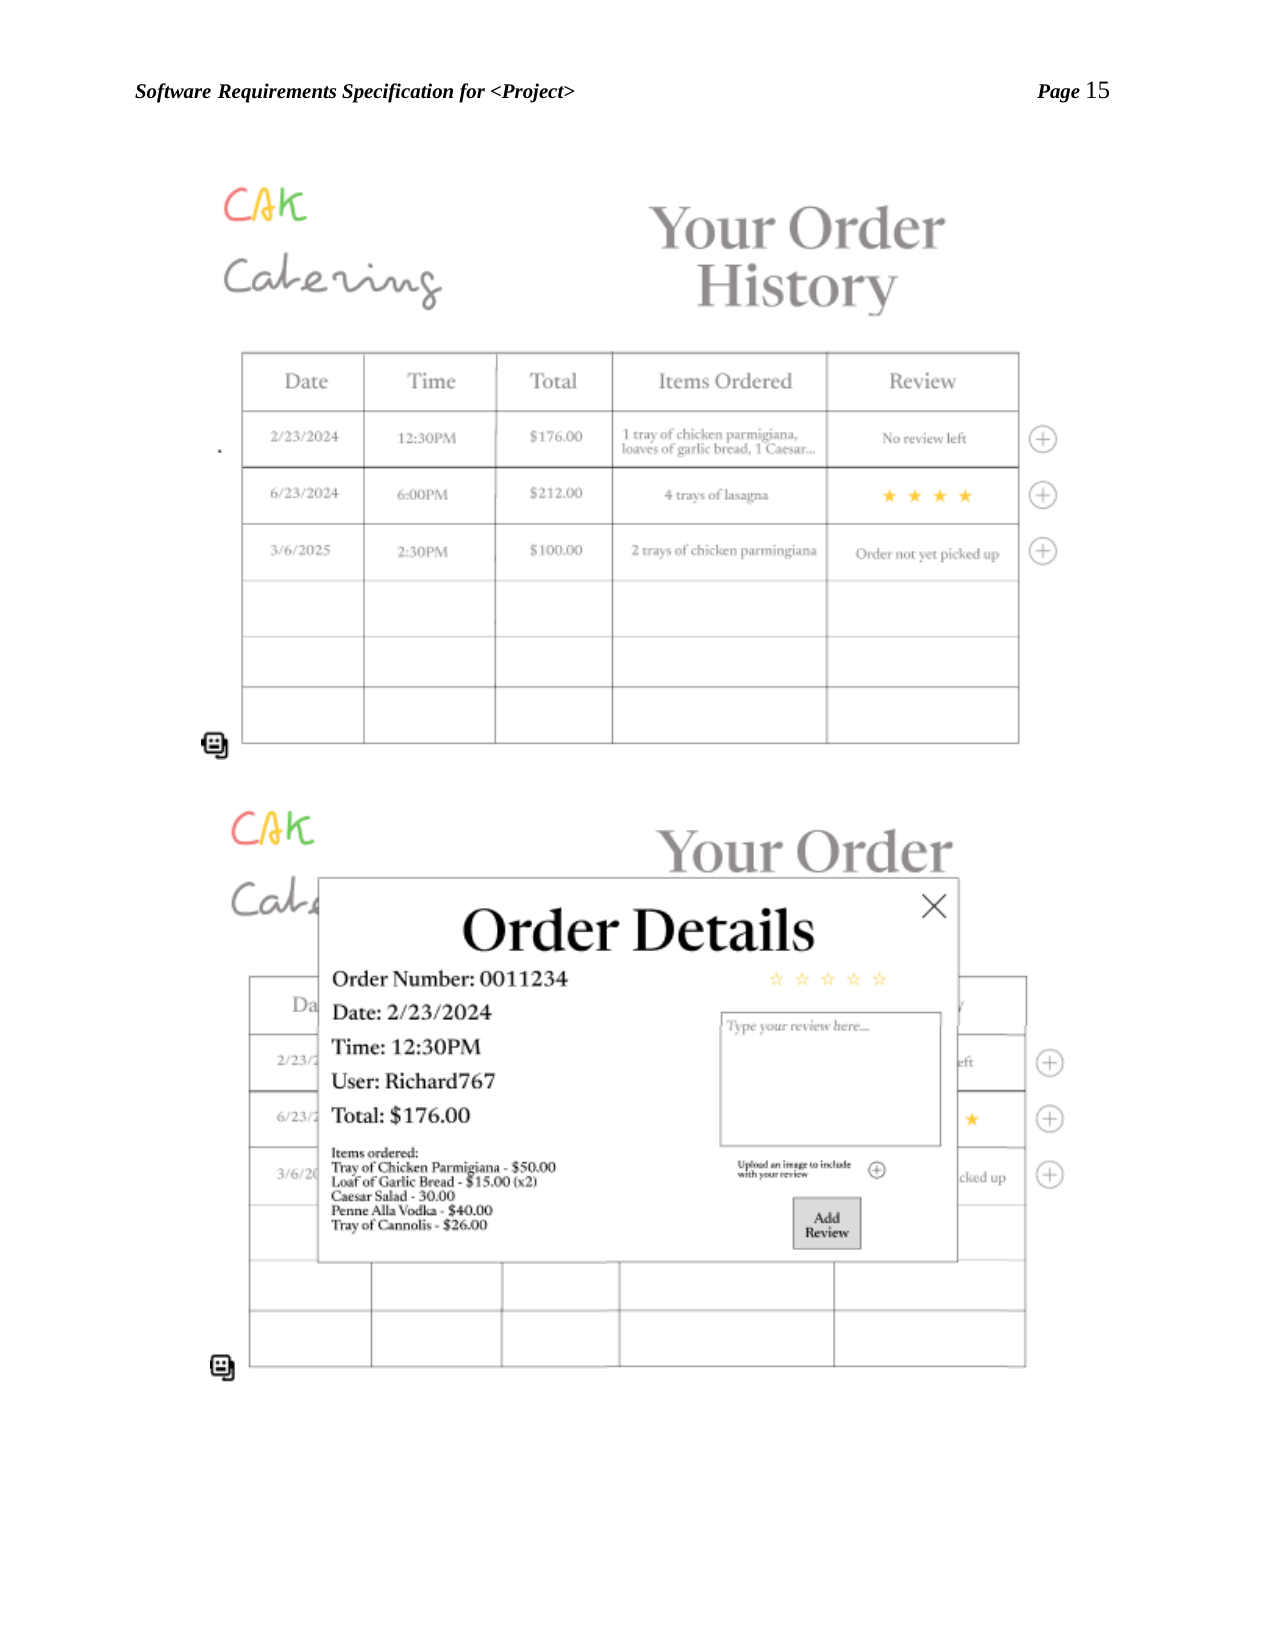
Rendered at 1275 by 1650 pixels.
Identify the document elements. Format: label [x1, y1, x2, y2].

picture [210, 771, 1065, 1383]
picture [201, 150, 1062, 760]
